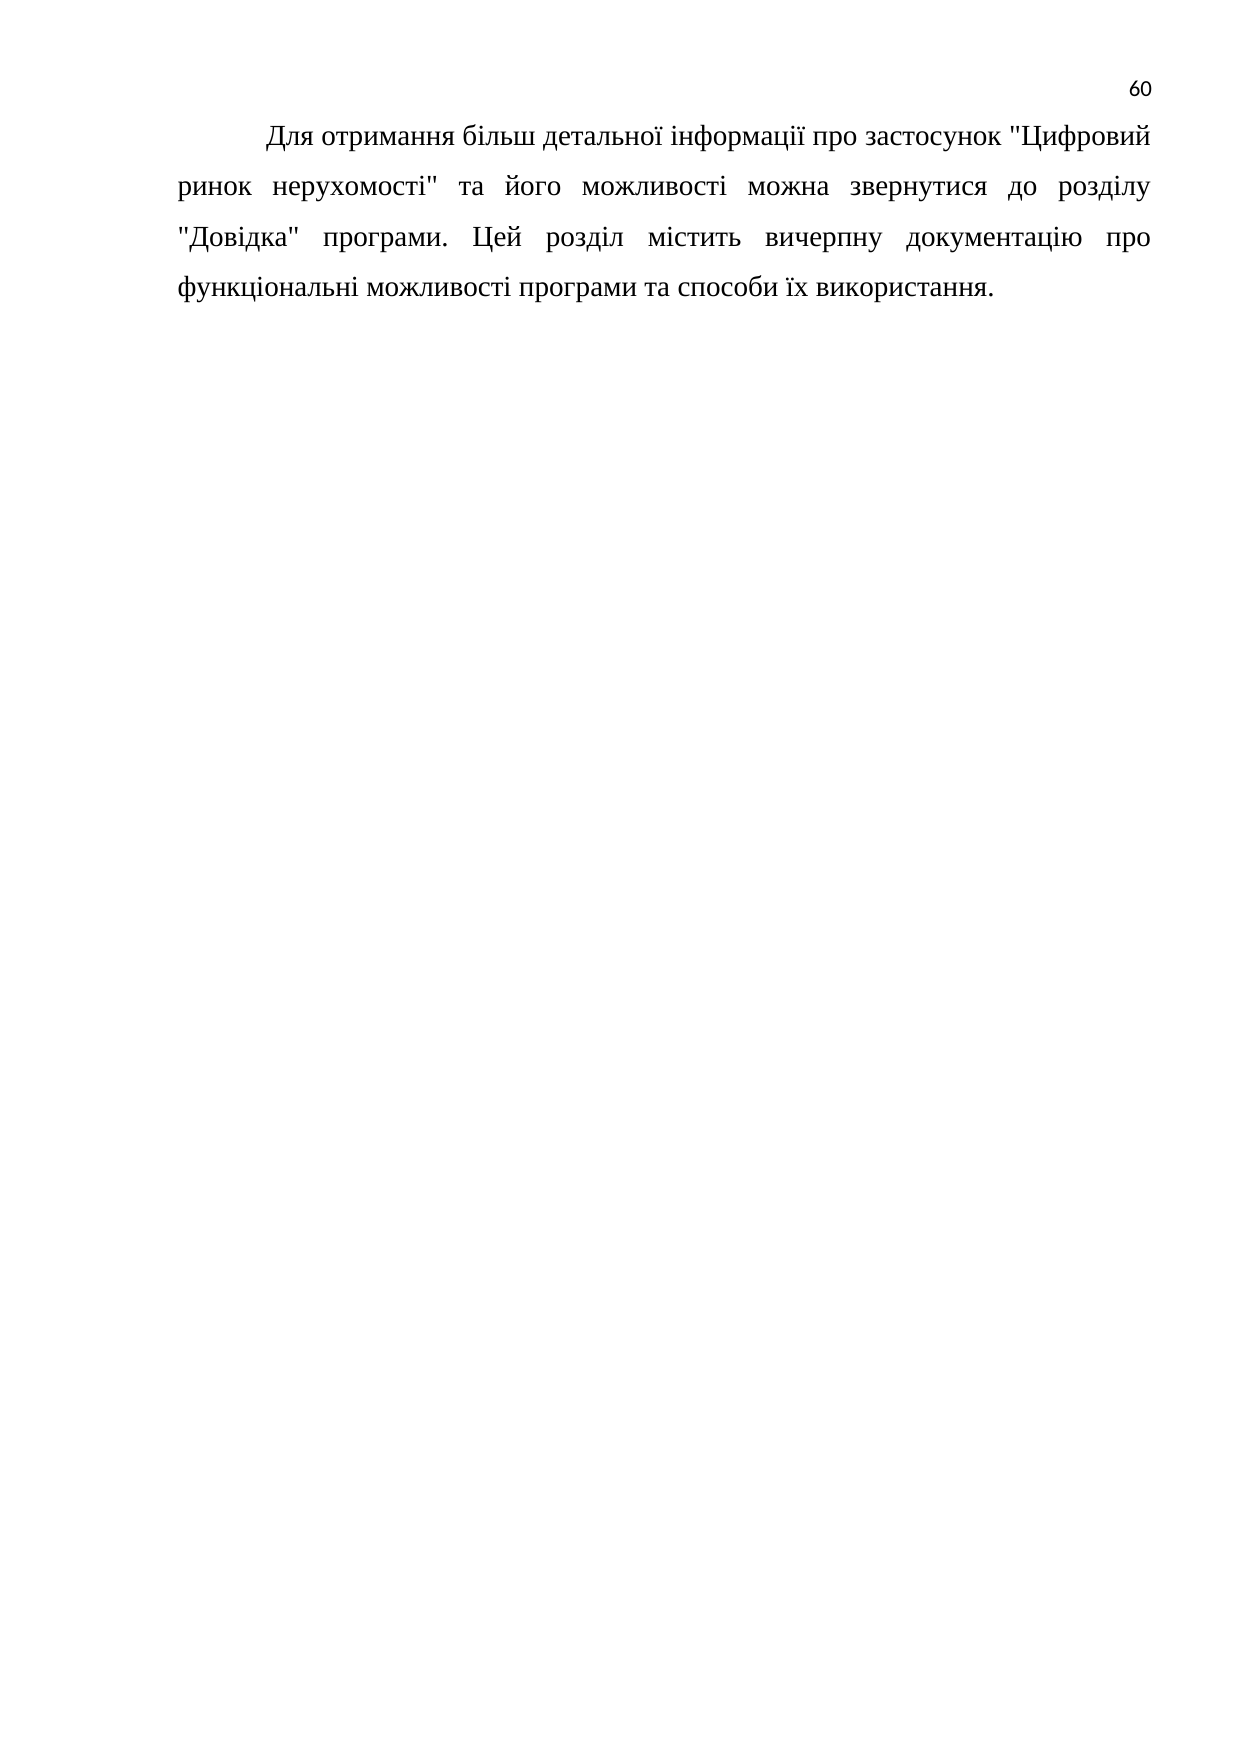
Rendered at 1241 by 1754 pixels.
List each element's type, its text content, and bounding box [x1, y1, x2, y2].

text Для отримання більш детальної інформації про застосунок "Цифровий ринок нерухомості" та його можливості можна звернутися до розділу "Довідка" програми. Цей розділ містить вичерпну документацію про функціональні можливості програми та способи їх використання. [177, 118, 1152, 303]
